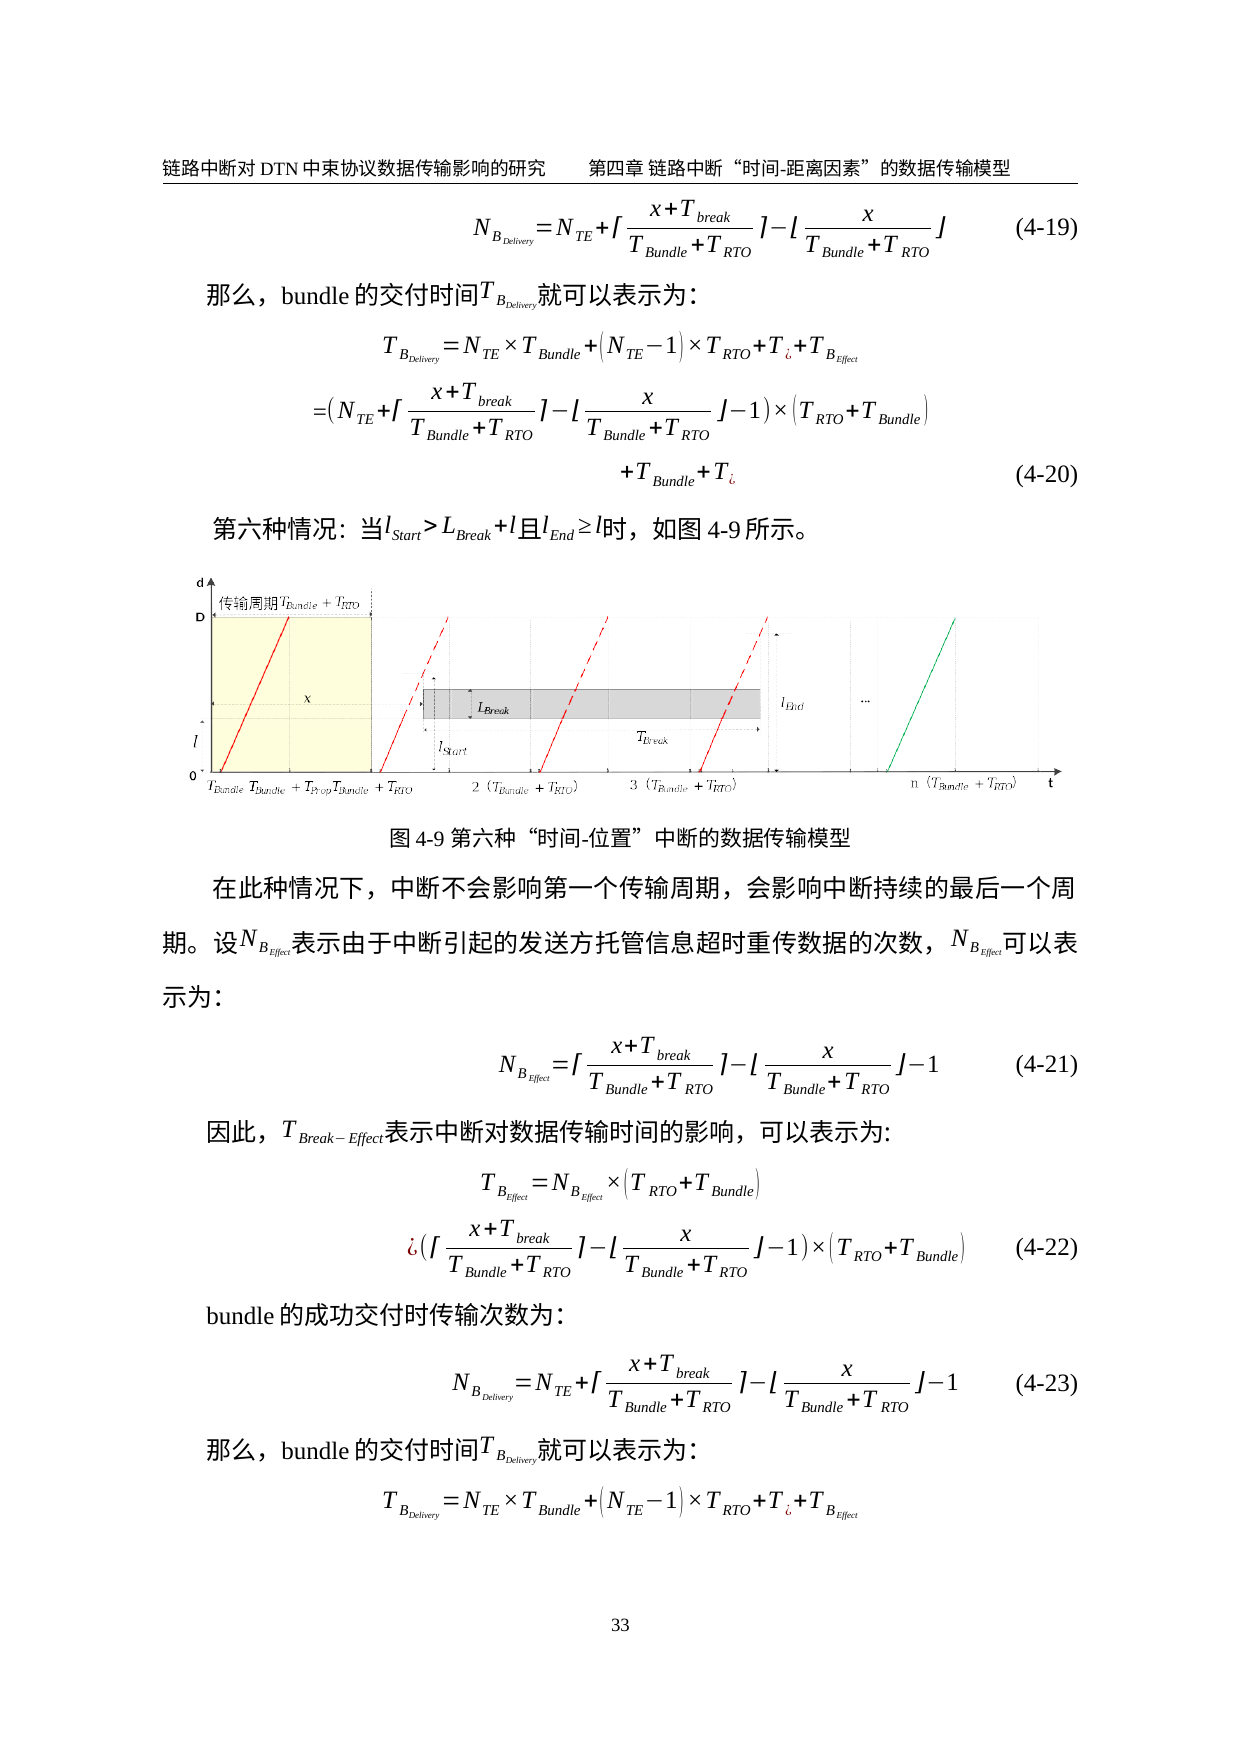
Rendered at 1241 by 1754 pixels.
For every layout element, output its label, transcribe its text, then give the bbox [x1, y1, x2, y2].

text 图4-9 第六种“时间-位置”中断的数据传输模型 [162, 564, 1078, 853]
text = [162, 378, 1078, 444]
text 第六种情况：当且时，如图4-9所示。 [162, 509, 1078, 546]
text (4-21) [162, 1032, 1078, 1098]
text (4-23) [162, 1350, 1078, 1416]
text 那么，bundle的交付时间就可以表示为： [162, 1431, 1078, 1467]
text (4-22) [162, 1215, 1078, 1281]
text bundle的成功交付时传输次数为： [162, 1296, 1078, 1332]
text 在此种情况下，中断不会影响第一个传输周期，会影响中断持续的最后一个周期。设表示由于中断引起的发送方托管信息超时重传数据的次数，可以表示为： [162, 869, 1078, 1014]
text (4-19) [162, 195, 1078, 261]
text (4-20) [162, 458, 1078, 493]
text 因此，表示中断对数据传输时间的影响，可以表示为: [162, 1113, 1078, 1149]
text 那么，bundle的交付时间就可以表示为： [162, 276, 1078, 312]
